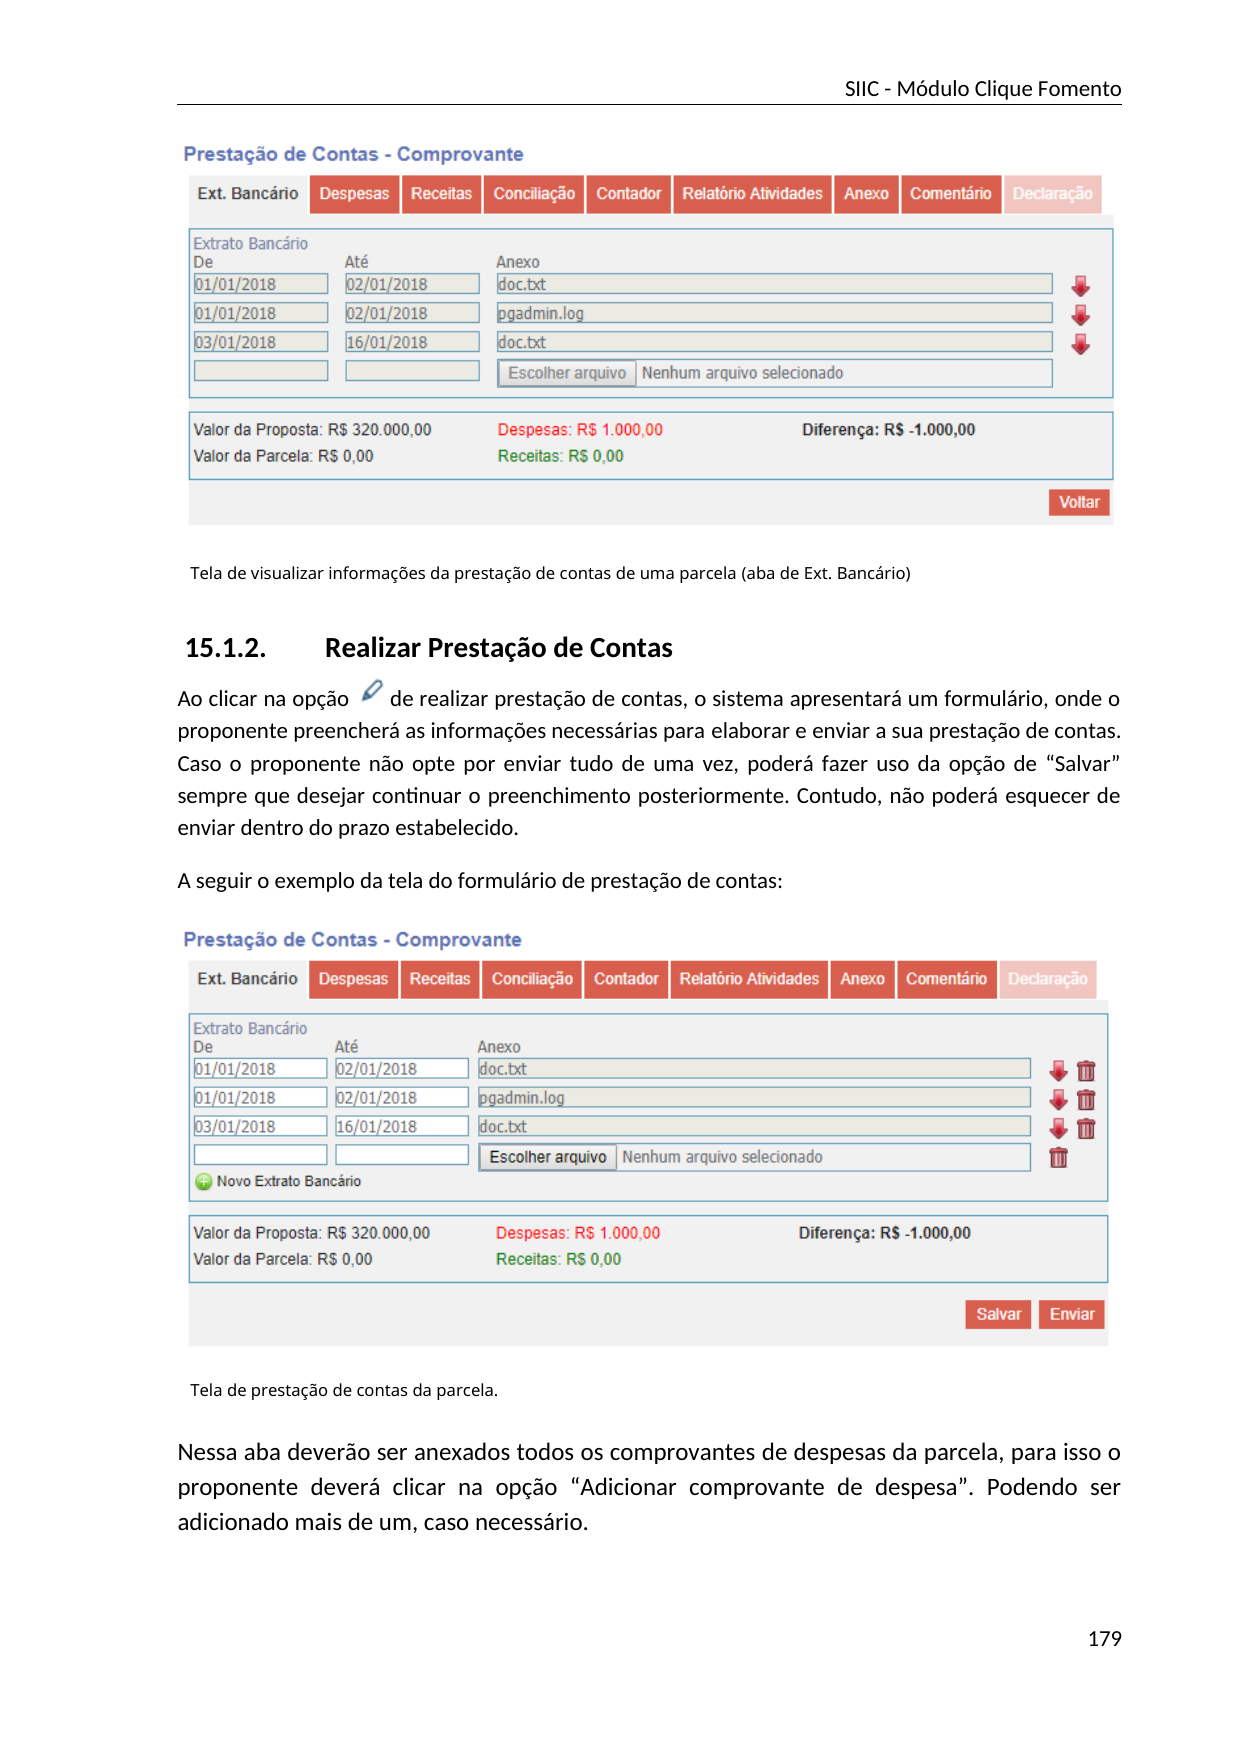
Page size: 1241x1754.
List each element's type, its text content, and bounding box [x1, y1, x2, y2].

text Tela de visualizar informações da prestação de contas de uma parcela (aba de Ext. Bancário) [177, 562, 1122, 585]
text Realizar Prestação de Contas [184, 629, 1122, 664]
text A seguir o exemplo da tela do formulário de prestação de contas: [177, 866, 1122, 894]
text Ao clicar na opção de realizar prestação de contas, o sistema apresentará um formulário, onde o proponente preencherá as informações necessárias para elaborar e enviar a sua prestação de contas. Caso o proponente não opte por enviar tudo de uma vez, poderá fazer uso da opção de “Salvar” sempre que desejar continuar o preenchimento posteriormente. Contudo, não poderá esquecer de enviar dentro do prazo estabelecido. [177, 677, 1122, 841]
list Nessa aba deverão ser anexados todos os comprovantes de despesas da parcela, para isso o proponente deverá clicar na opção “Adicionar comprovante de despesa”. Podendo ser adicionado mais de um, caso necessário. [177, 1436, 1122, 1537]
text Tela de prestação de contas da parcela. [177, 1379, 1122, 1401]
picture [177, 919, 1123, 1354]
picture [355, 677, 390, 707]
picture [177, 132, 1123, 537]
